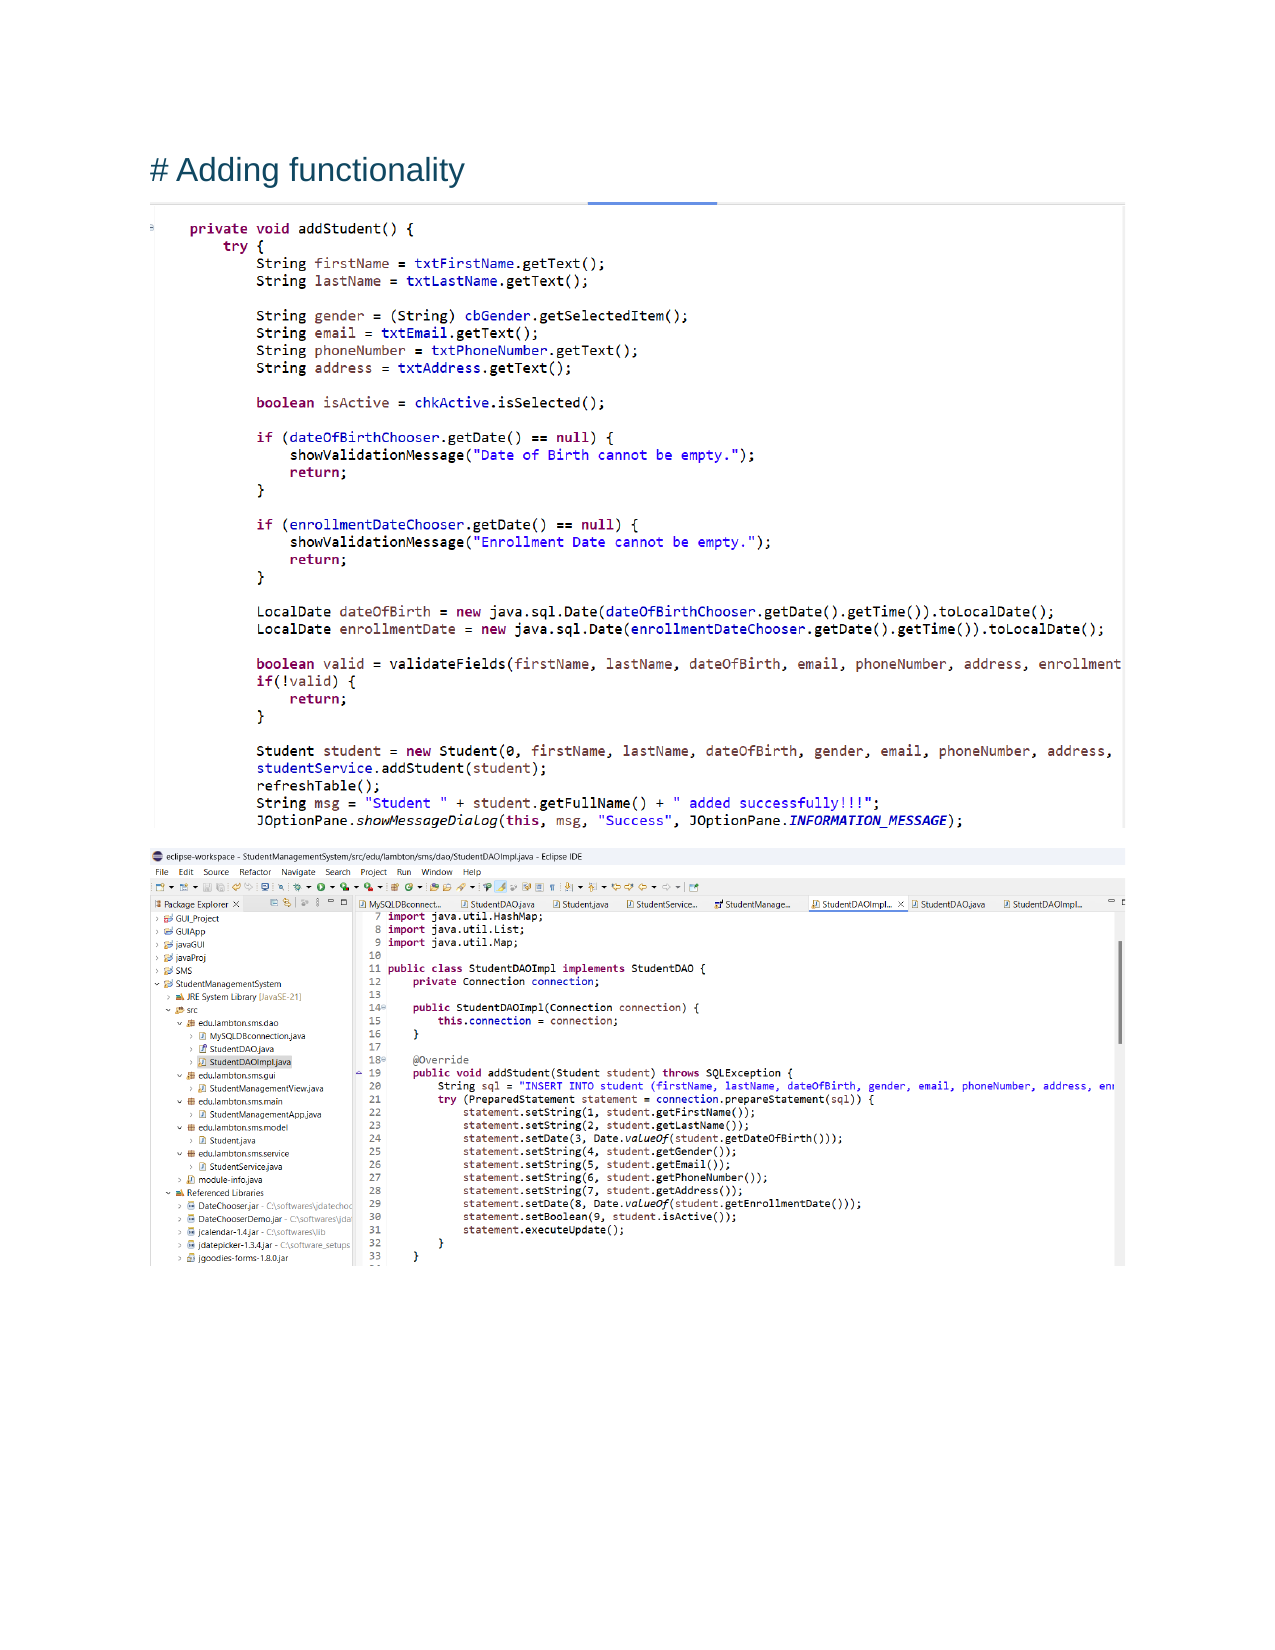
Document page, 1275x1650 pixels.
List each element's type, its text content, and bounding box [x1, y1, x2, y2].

picture [150, 848, 1125, 1266]
picture [150, 202, 1125, 828]
subtitle # Adding functionality [150, 150, 1125, 188]
